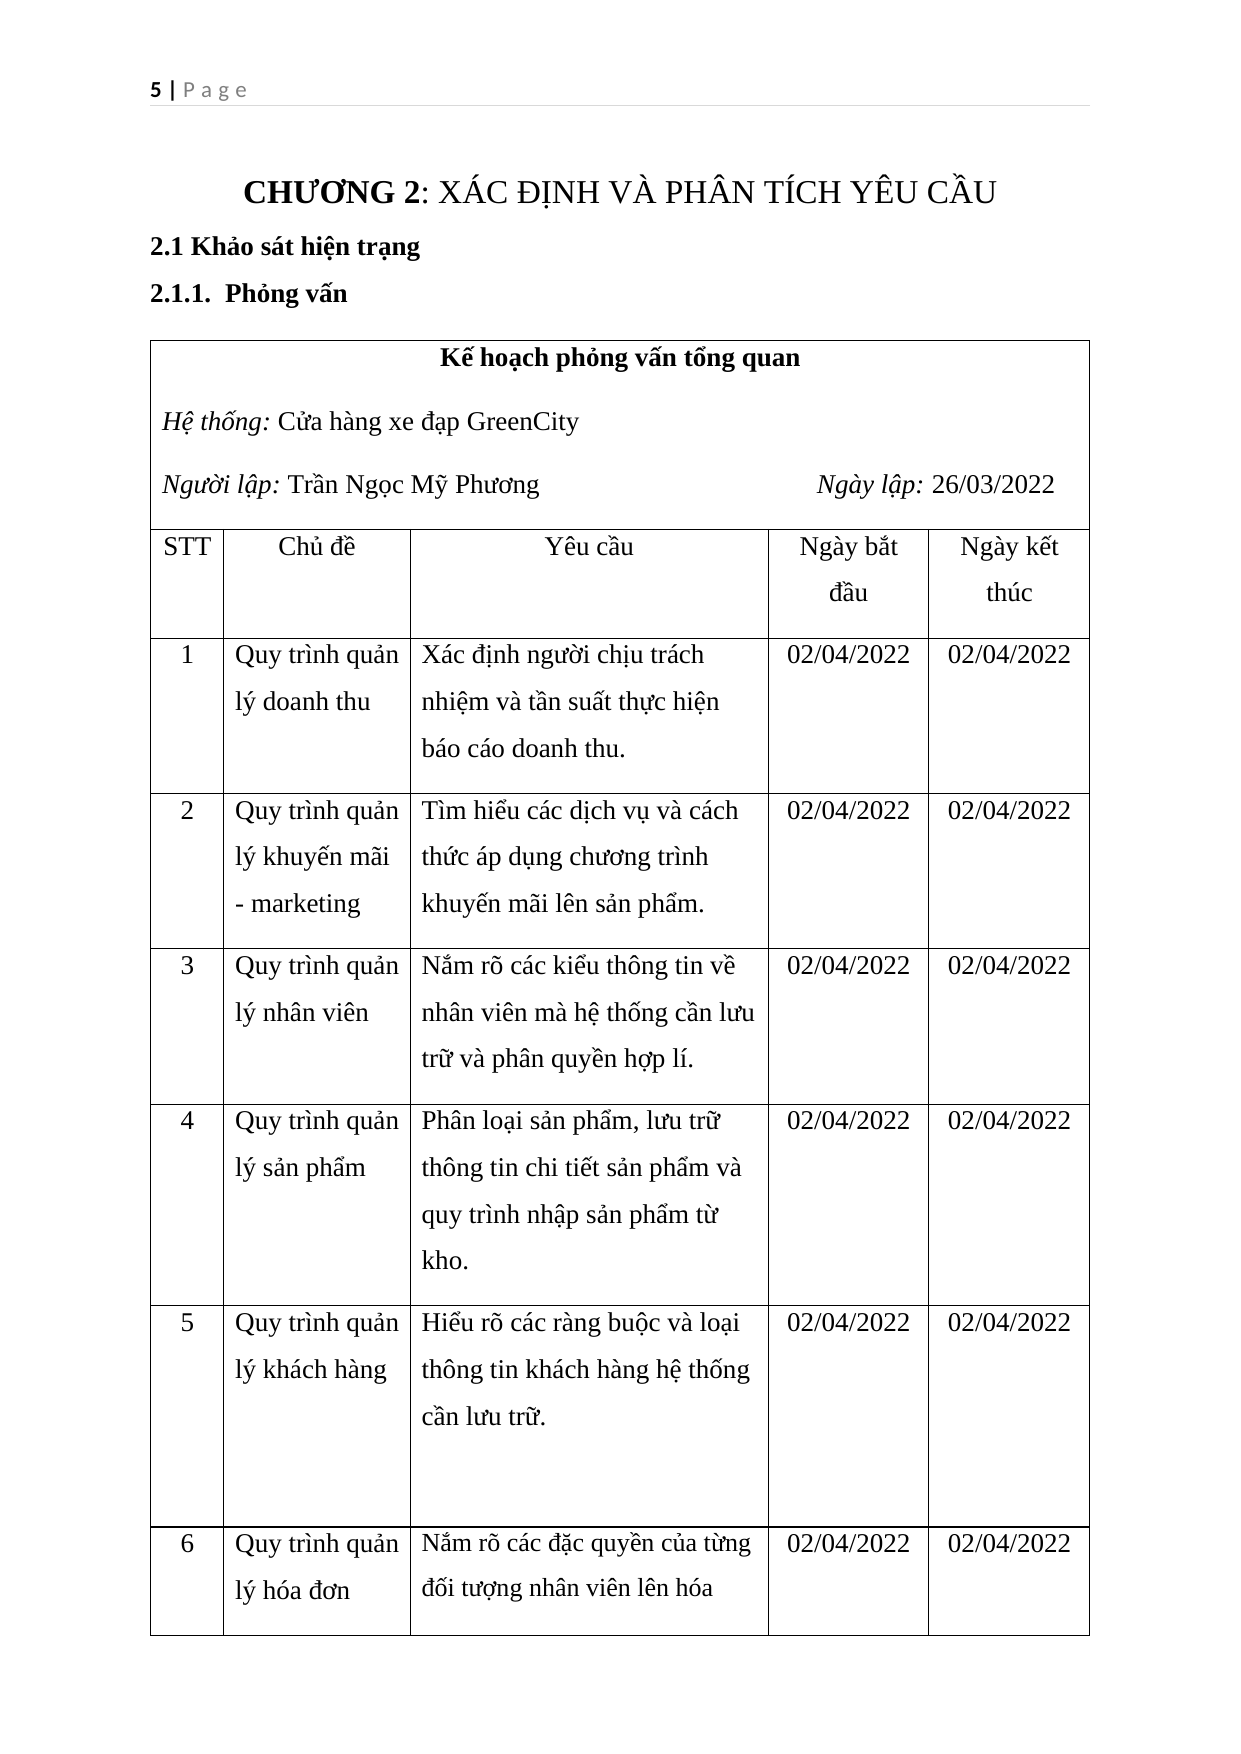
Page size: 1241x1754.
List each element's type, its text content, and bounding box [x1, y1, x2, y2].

subtitle CHƯƠNG 2: XÁC ĐỊNH VÀ PHÂN TÍCH YÊU CẦU [150, 173, 1090, 211]
table_cell 02/04/2022 [929, 1105, 1089, 1305]
table_cell Quy trình quản lý khách hàng [224, 1306, 410, 1526]
table_cell Phân loại sản phẩm, lưu trữ thông tin chi tiết sản phẩm và quy trình nhập sản phẩm từ kho. [411, 1105, 768, 1305]
table_cell 02/04/2022 [929, 639, 1089, 793]
table_cell Ngày bắt đầu [769, 530, 928, 637]
table_cell 6 [151, 1528, 223, 1635]
table_cell 3 [151, 949, 223, 1103]
table_cell Nắm rõ các kiểu thông tin về nhân viên mà hệ thống cần lưu trữ và phân quyền hợp lí. [411, 949, 768, 1103]
table_cell 02/04/2022 [769, 949, 928, 1103]
table_cell 02/04/2022 [769, 794, 928, 948]
table_cell 02/04/2022 [769, 1306, 928, 1526]
table_cell Quy trình quản lý sản phẩm [224, 1105, 410, 1305]
table_cell 2 [151, 794, 223, 948]
table_cell 1 [151, 639, 223, 793]
table_cell 4 [151, 1105, 223, 1305]
table_cell Quy trình quản lý doanh thu [224, 639, 410, 793]
table_cell Ngày kết thúc [929, 530, 1089, 637]
table_cell Yêu cầu [411, 530, 768, 637]
table_cell STT [151, 530, 223, 637]
list Phỏng vấn [150, 277, 1090, 308]
table_cell Chủ đề [224, 530, 410, 637]
table_cell 02/04/2022 [929, 1306, 1089, 1526]
table_cell 5 [151, 1306, 223, 1526]
table_header Kế hoạch phỏng vấn tổng quan Hệ thống: Cửa hàng xe đạp GreenCity Người lập: Trần Ngọc Mỹ Phương Ngày lập: 26/03/2022 [151, 341, 1089, 529]
table_cell Quy trình quản lý khuyến mãi - marketing [224, 794, 410, 948]
table_cell Xác định người chịu trách nhiệm và tần suất thực hiện báo cáo doanh thu. [411, 639, 768, 793]
table_cell 02/04/2022 [769, 639, 928, 793]
table_cell 02/04/2022 [769, 1528, 928, 1635]
table_cell 02/04/2022 [929, 949, 1089, 1103]
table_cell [224, 1528, 410, 1635]
table_cell Tìm hiểu các dịch vụ và cách thức áp dụng chương trình khuyến mãi lên sản phẩm. [411, 794, 768, 948]
table_cell 02/04/2022 [929, 1528, 1089, 1635]
table_cell 02/04/2022 [929, 794, 1089, 948]
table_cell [411, 1528, 768, 1635]
table_cell Quy trình quản lý nhân viên [224, 949, 410, 1103]
list Khảo sát hiện trạng [150, 230, 1090, 261]
table_cell Hiểu rõ các ràng buộc và loại thông tin khách hàng hệ thống cần lưu trữ. [411, 1306, 768, 1526]
table_cell 02/04/2022 [769, 1105, 928, 1305]
